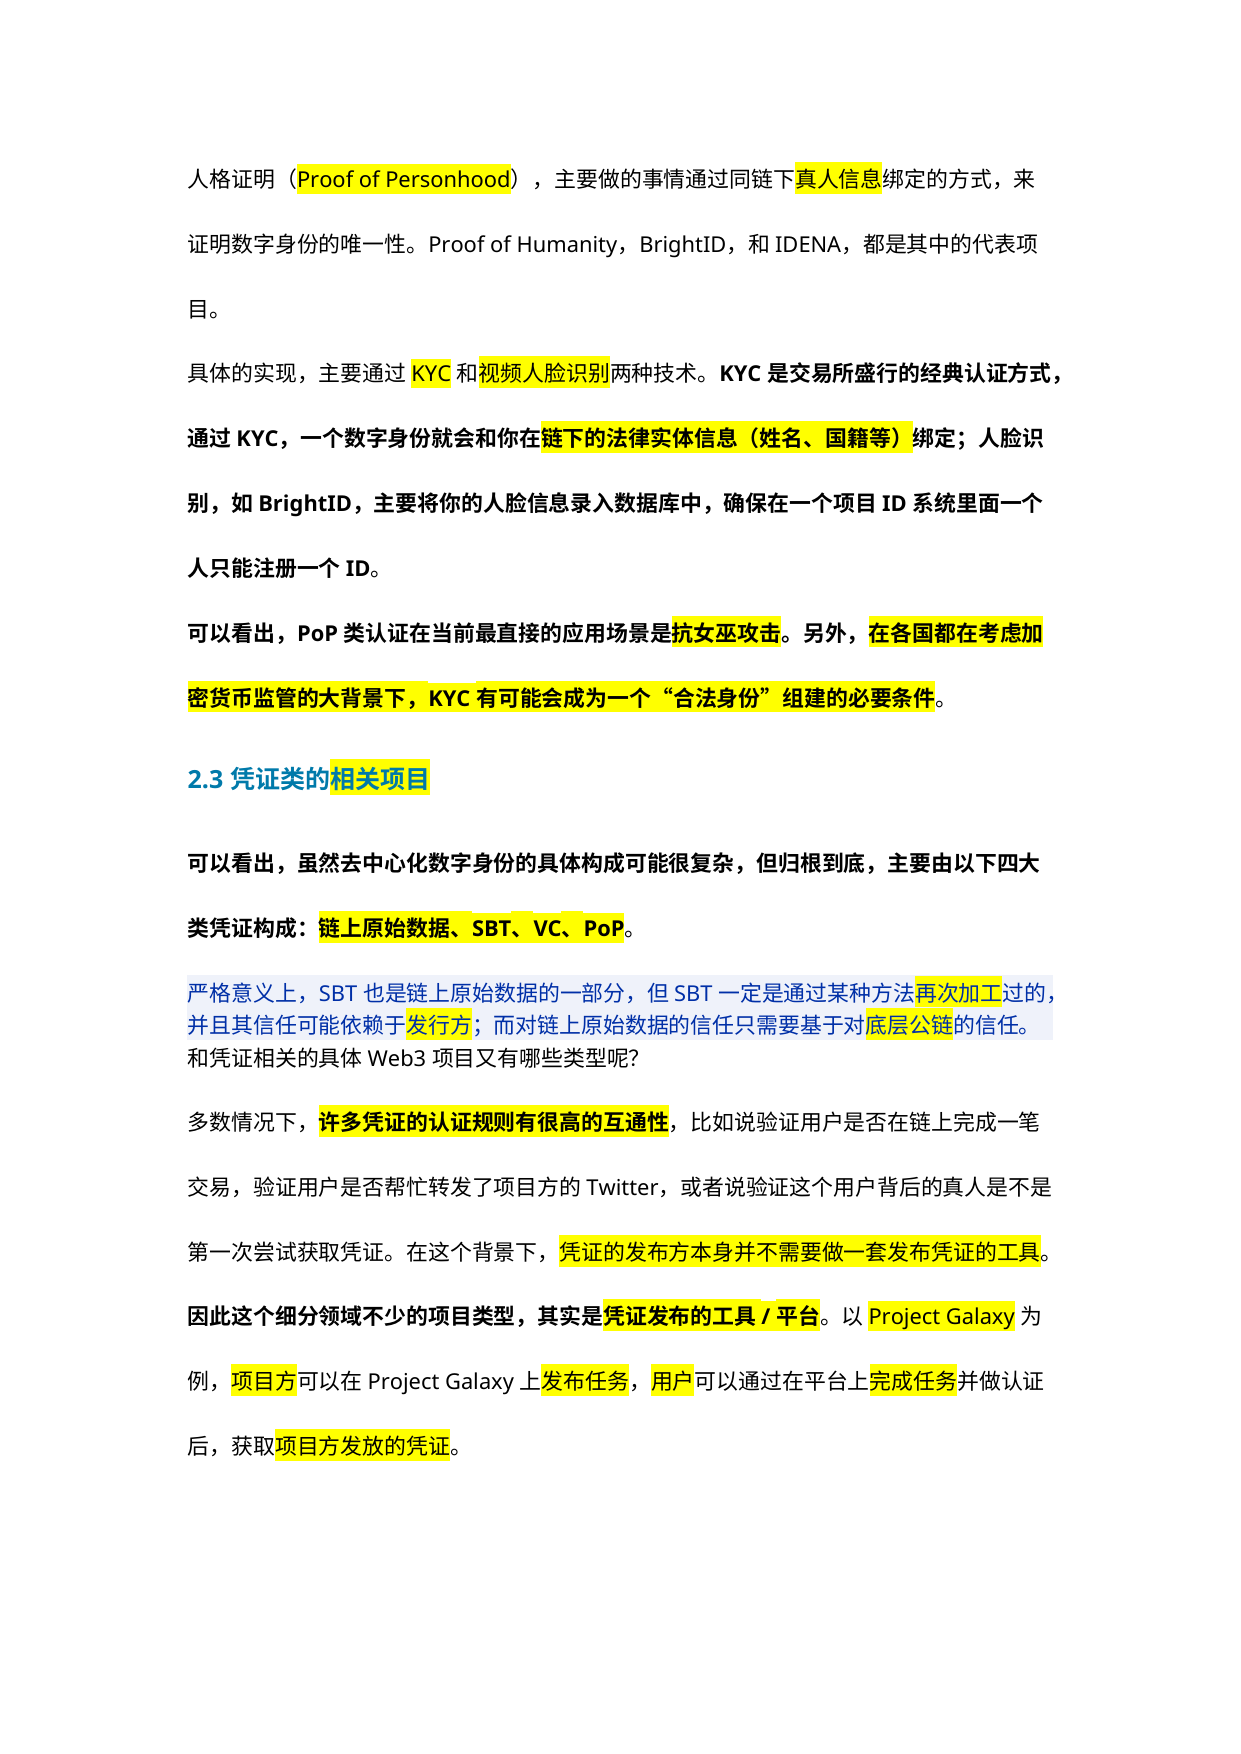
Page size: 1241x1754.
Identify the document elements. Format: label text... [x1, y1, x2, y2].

text 2.3 凭证类的相关项目 [187, 745, 1053, 810]
text 可以看出，虽然去中心化数字身份的具体构成可能很复杂，但归根到底，主要由以下四大类凭证构成：链上原始数据、SBT、VC、PoP。 [187, 846, 1053, 943]
text 严格意义上，SBT 也是链上原始数据的一部分，但 SBT 一定是通过某种方法再次加工过的，并且其信任可能依赖于发行方；而对链上原始数据的信任只需要基于对底层公链的信任。 [187, 975, 1053, 1040]
text 人格证明（Proof of Personhood），主要做的事情通过同链下真人信息绑定的方式，来证明数字身份的唯一性。Proof of Humanity，BrightID，和 IDENA，都是其中的代表项目。 [187, 162, 1053, 324]
text 可以看出，PoP 类认证在当前最直接的应用场景是抗女巫攻击。另外，在各国都在考虑加密货币监管的大背景下，KYC 有可能会成为一个“合法身份”组建的必要条件。 [187, 615, 1053, 713]
text 和凭证相关的具体 Web3 项目又有哪些类型呢？ [187, 1040, 1053, 1073]
text 因此这个细分领域不少的项目类型，其实是凭证发布的工具 / 平台。以 Project Galaxy 为例，项目方可以在 Project Galaxy 上发布任务，用户可以通过在平台上完成任务并做认证后，获取项目方发放的凭证。 [187, 1299, 1053, 1461]
text 具体的实现，主要通过 KYC 和视频人脸识别两种技术。KYC 是交易所盛行的经典认证方式，通过 KYC，一个数字身份就会和你在链下的法律实体信息（姓名、国籍等）绑定；人脸识别，如 BrightID，主要将你的人脸信息录入数据库中，确保在一个项目 ID 系统里面一个人只能注册一个 ID。 [187, 356, 1053, 584]
text 多数情况下，许多凭证的认证规则有很高的互通性，比如说验证用户是否在链上完成一笔交易，验证用户是否帮忙转发了项目方的 Twitter，或者说验证这个用户背后的真人是不是第一次尝试获取凭证。在这个背景下，凭证的发布方本身并不需要做一套发布凭证的工具。 [187, 1104, 1053, 1267]
